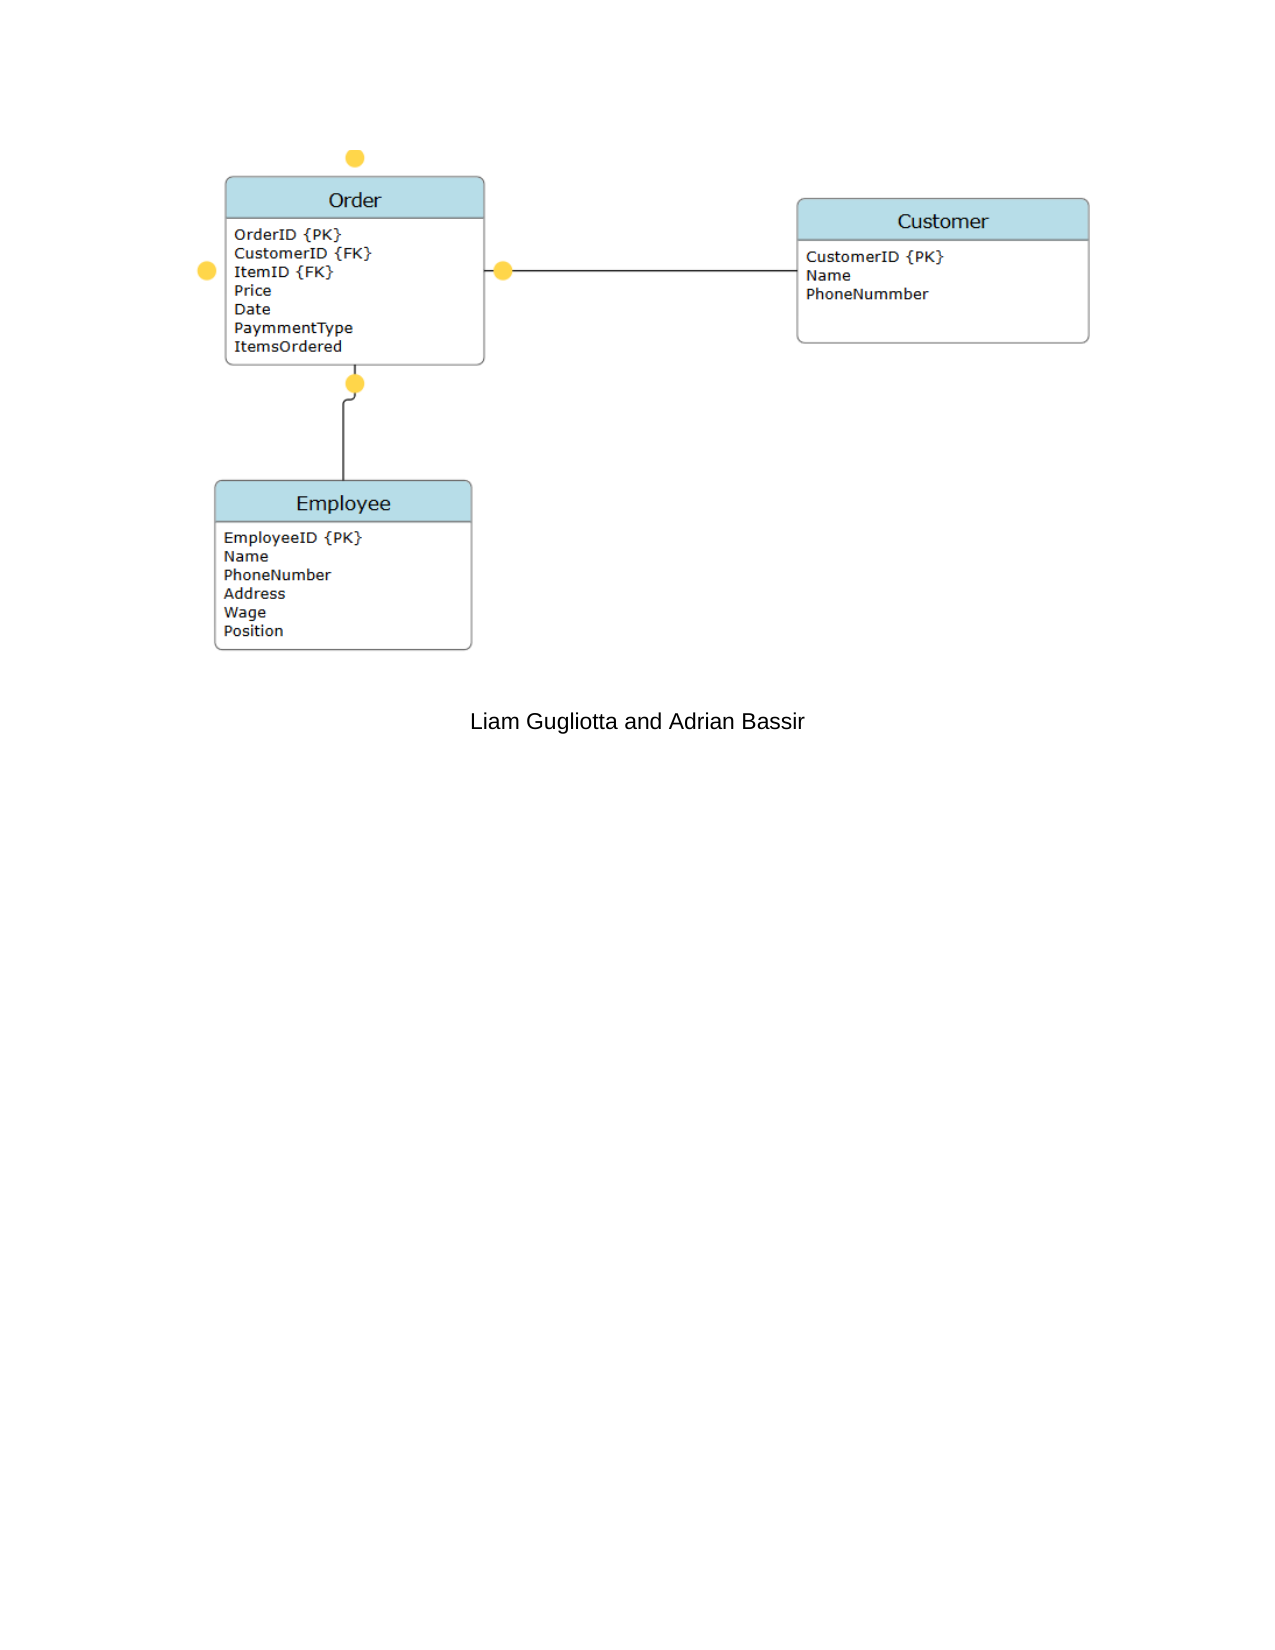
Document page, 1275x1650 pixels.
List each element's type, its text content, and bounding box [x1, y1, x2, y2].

picture [150, 150, 1125, 705]
text Liam Gugliotta and Adrian Bassir [150, 708, 1125, 734]
